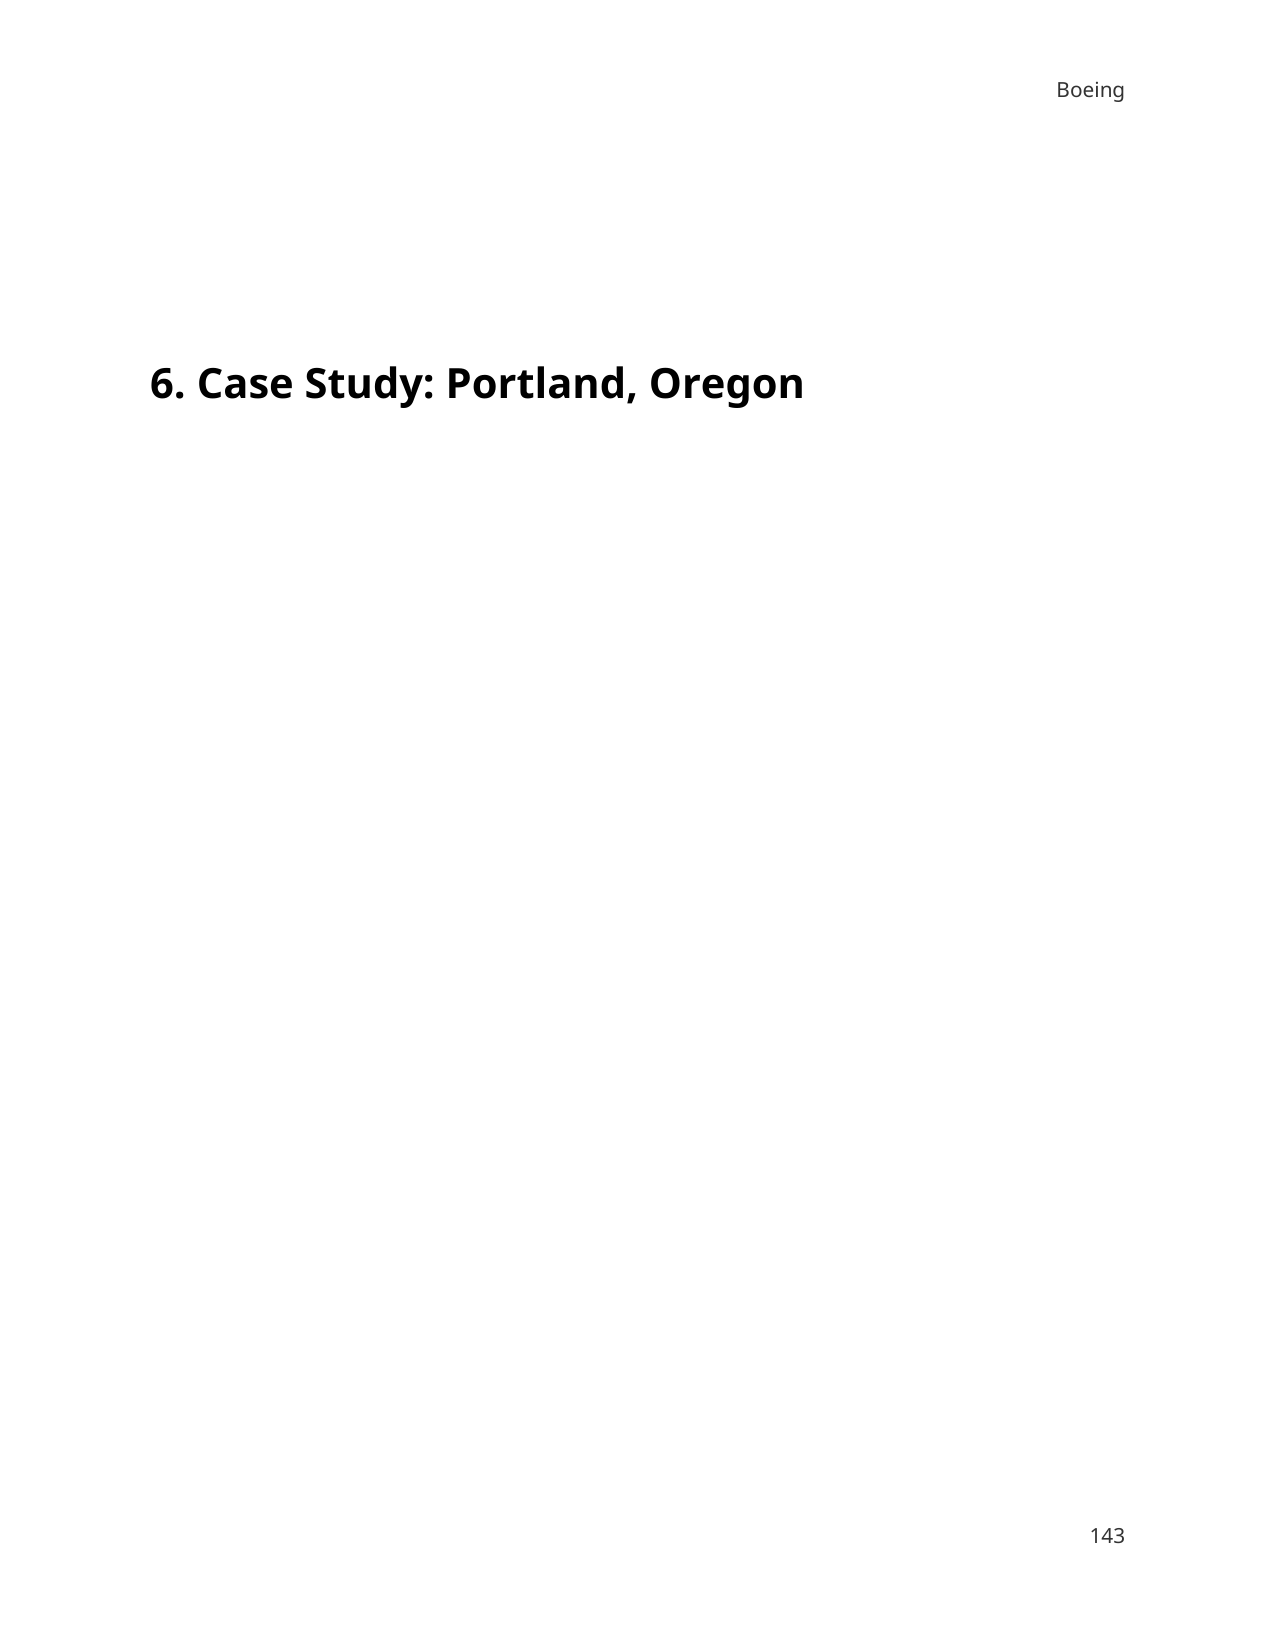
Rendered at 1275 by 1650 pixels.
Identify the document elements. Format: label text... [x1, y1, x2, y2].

subtitle Case Study: Portland, Oregon [150, 354, 1125, 411]
